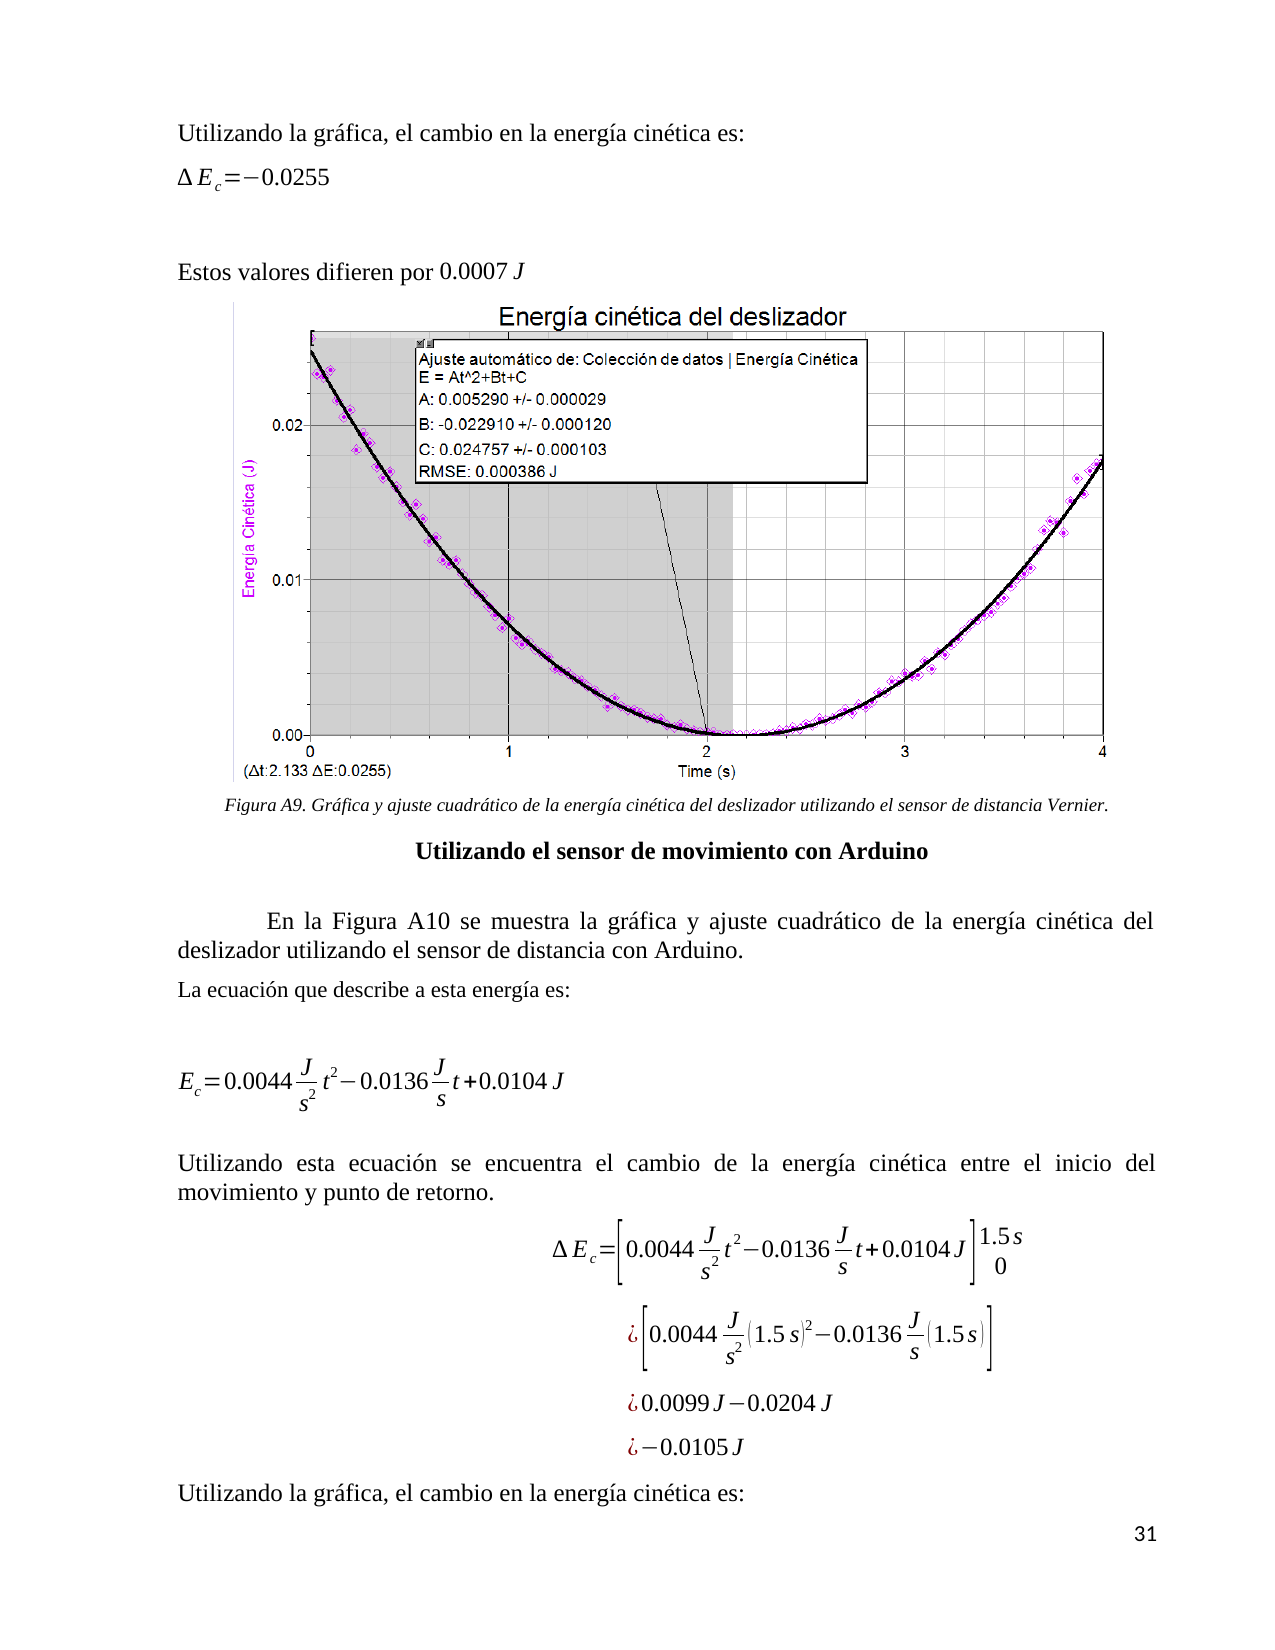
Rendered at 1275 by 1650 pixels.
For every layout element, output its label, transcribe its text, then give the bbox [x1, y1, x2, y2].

picture [233, 302, 1111, 782]
text Utilizando la gráfica, el cambio en la energía cinética es: [177, 1478, 1157, 1507]
list Utilizando esta ecuación se encuentra el cambio de la energía cinética entre el inicio del movimiento y punto de retorno. [177, 1148, 1157, 1206]
text La ecuación que describe a esta energía es: [177, 976, 1157, 1002]
text En la Figura A10 se muestra la gráfica y ajuste cuadrático de la energía cinética del deslizador utilizando el sensor de distancia con Arduino. [177, 906, 1157, 963]
text Figura A9. Gráfica y ajuste cuadrático de la energía cinética del deslizador utilizando el sensor de distancia Vernier. [177, 793, 1157, 815]
text Estos valores difieren por [177, 257, 1157, 286]
list Utilizando el sensor de movimiento con Arduino [177, 836, 1157, 865]
text Utilizando la gráfica, el cambio en la energía cinética es: [177, 118, 1157, 147]
